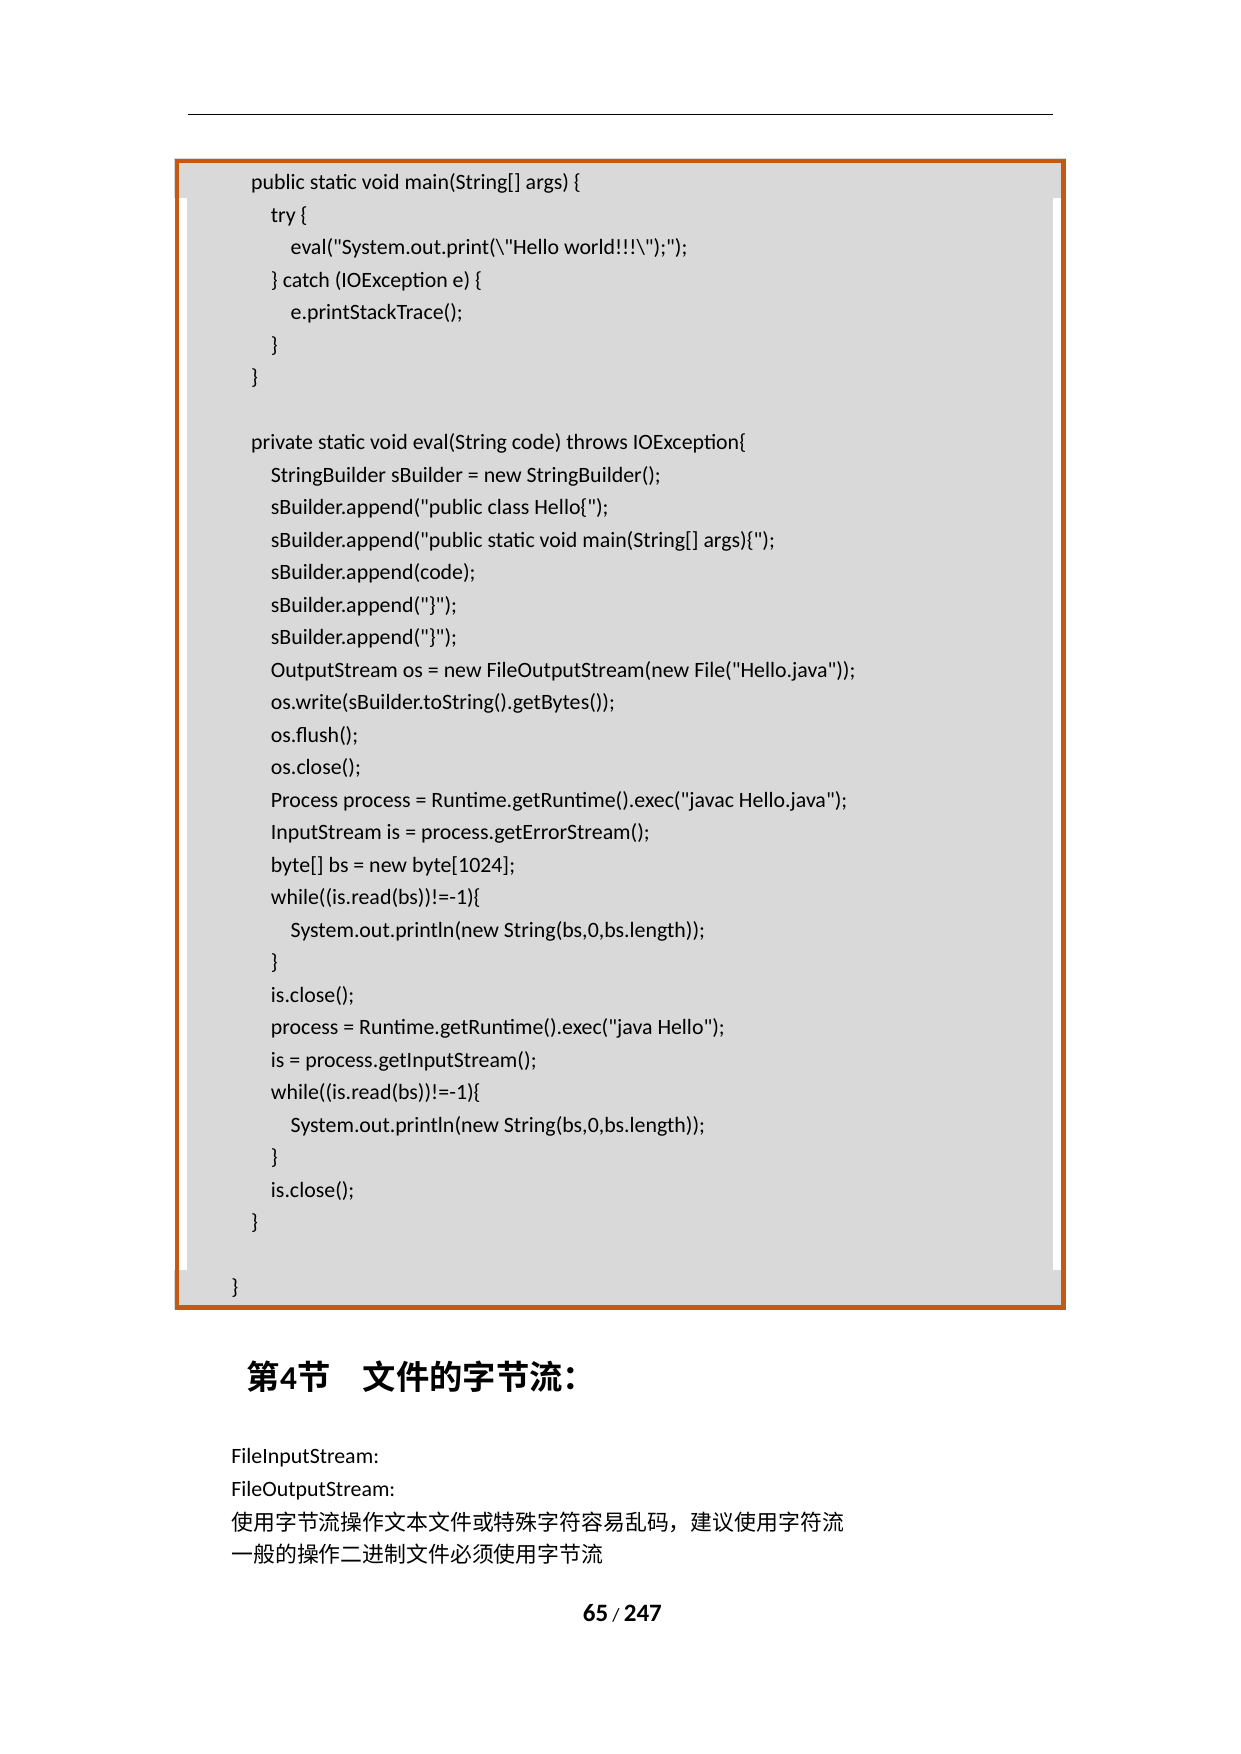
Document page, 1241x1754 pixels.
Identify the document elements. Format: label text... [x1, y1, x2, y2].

text FileOutputStream: [187, 1472, 1053, 1504]
text 使用字节流操作文本文件或特殊字符容易乱码，建议使用字符流 [187, 1504, 1053, 1537]
text eval("System.out.print(\"Hello world!!!\");"); [187, 230, 1053, 263]
text OutputStream os = new FileOutputStream(new File("Hello.java")); [187, 653, 1053, 685]
text os.close(); [187, 750, 1053, 783]
text process = Runtime.getRuntime().exec("java Hello"); [187, 1010, 1053, 1043]
text sBuilder.append(code); [187, 555, 1053, 588]
text Process process = Runtime.getRuntime().exec("javac Hello.java"); [187, 783, 1053, 815]
text is = process.getInputStream(); [187, 1043, 1053, 1075]
text is.close(); [187, 978, 1053, 1010]
text sBuilder.append("public static void main(String[] args){"); [187, 523, 1053, 555]
text } [187, 328, 1053, 360]
text while((is.read(bs))!=-1){ [187, 880, 1053, 913]
text public static void main(String[] args) { [179, 163, 1061, 198]
text InputStream is = process.getErrorStream(); [187, 815, 1053, 848]
text sBuilder.append("}"); [187, 620, 1053, 653]
text is.close(); [187, 1173, 1053, 1205]
text } [187, 945, 1053, 978]
text } [187, 1205, 1053, 1238]
text System.out.println(new String(bs,0,bs.length)); [187, 1108, 1053, 1140]
text } [187, 360, 1053, 393]
text } catch (IOException e) { [187, 263, 1053, 295]
text e.printStackTrace(); [187, 295, 1053, 328]
text } [187, 1140, 1053, 1173]
text FileInputStream: [187, 1439, 1053, 1472]
text sBuilder.append("public class Hello{"); [187, 490, 1053, 523]
text System.out.println(new String(bs,0,bs.length)); [187, 913, 1053, 945]
text os.write(sBuilder.toString().getBytes()); [187, 685, 1053, 718]
text byte[] bs = new byte[1024]; [187, 848, 1053, 880]
text try { [187, 198, 1053, 230]
text sBuilder.append("}"); [187, 588, 1053, 620]
text 文件的字节流： [247, 1342, 1053, 1407]
text } [179, 1263, 1061, 1305]
text private static void eval(String code) throws IOException{ [187, 425, 1053, 458]
text StringBuilder sBuilder = new StringBuilder(); [187, 458, 1053, 490]
text os.flush(); [187, 718, 1053, 750]
text 一般的操作二进制文件必须使用字节流 [187, 1537, 1053, 1569]
text while((is.read(bs))!=-1){ [187, 1075, 1053, 1108]
